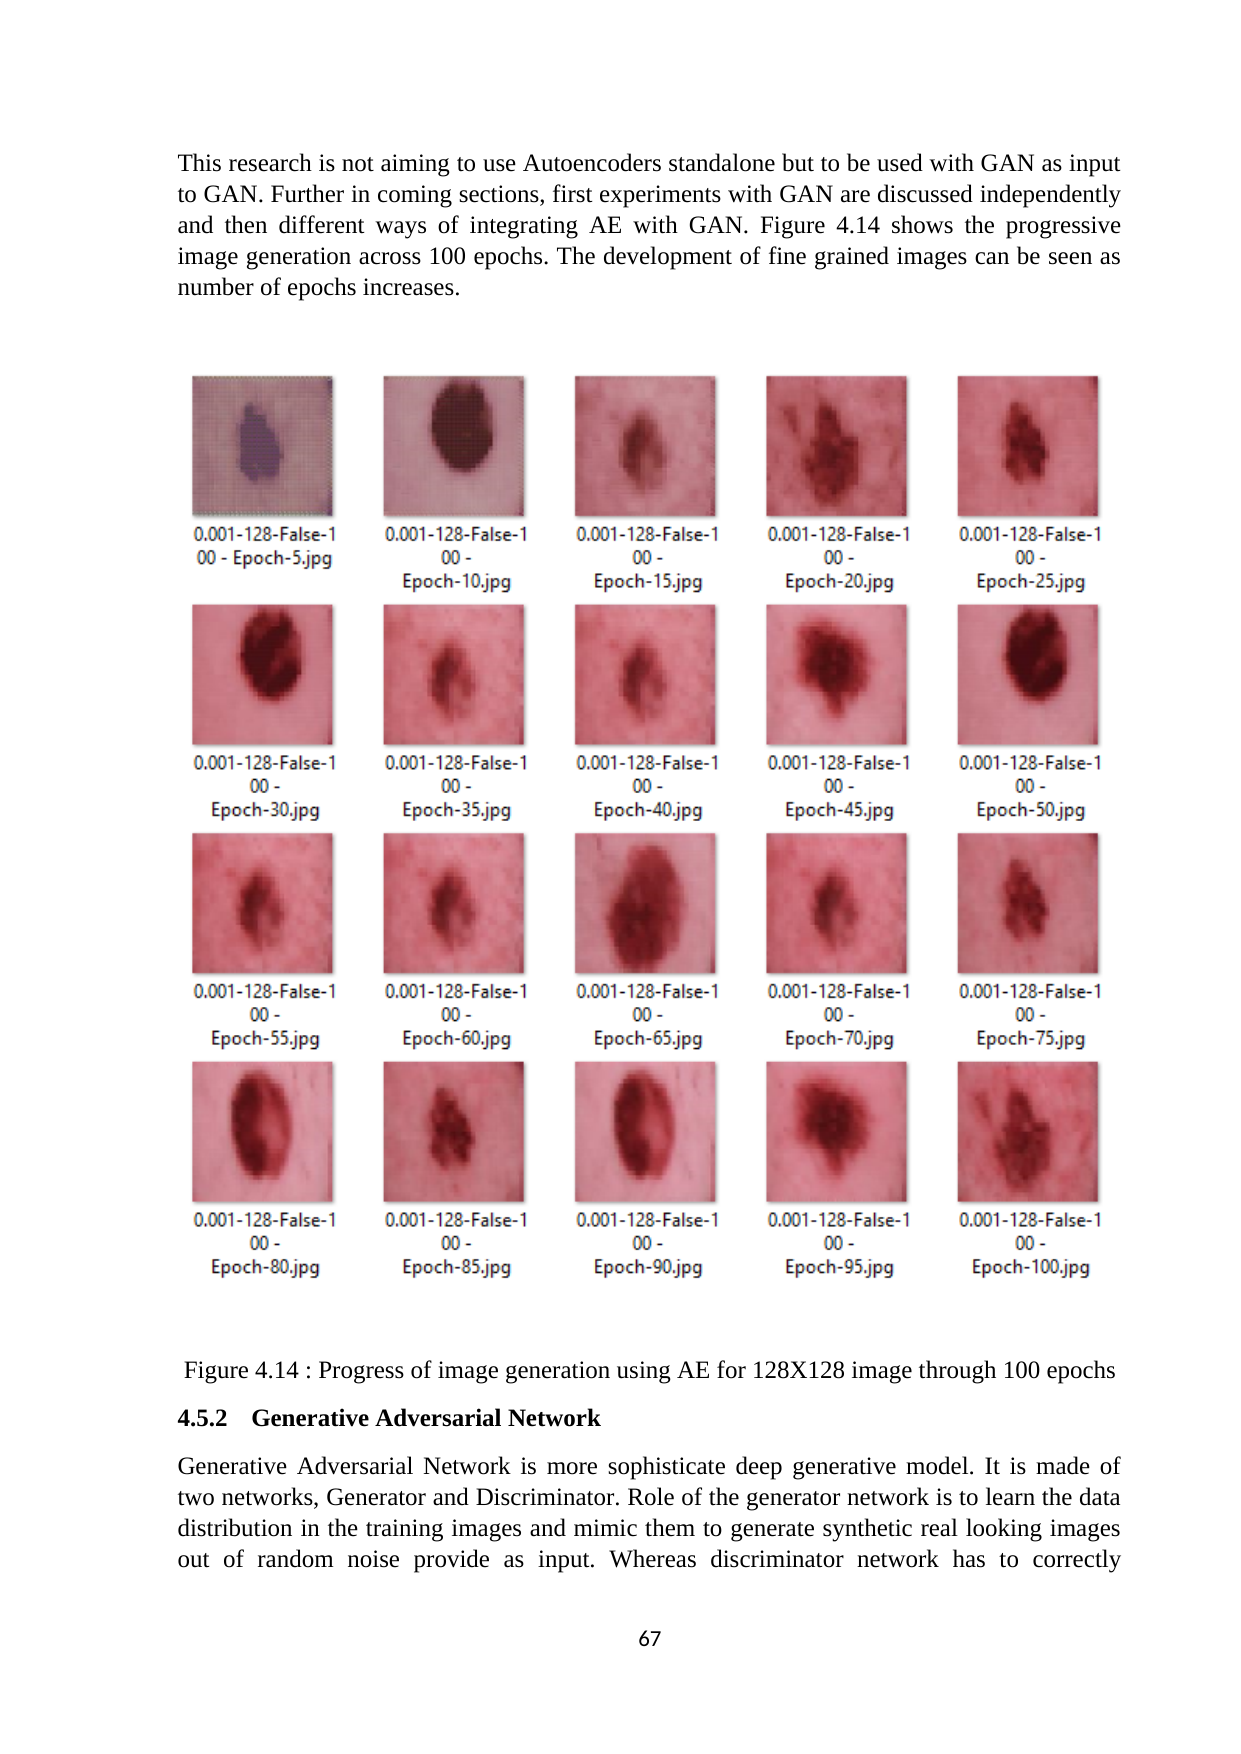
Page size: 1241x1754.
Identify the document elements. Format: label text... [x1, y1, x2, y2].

list Generative Adversarial Network [177, 1403, 1122, 1432]
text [177, 1451, 1122, 1573]
text This research is not aiming to use Autoencoders standalone but to be used with GAN as input to GAN. Further in coming sections, first experiments with GAN are discussed independently and then different ways of integrating AE with GAN. Figure 4.14 shows the progressive image generation across 100 epochs. The development of fine grained images can be seen as number of epochs increases. [177, 148, 1122, 301]
picture [177, 367, 1123, 1289]
text Figure 4.14 : Progress of image generation using AE for 128X128 image through 100 epochs [177, 1355, 1122, 1384]
